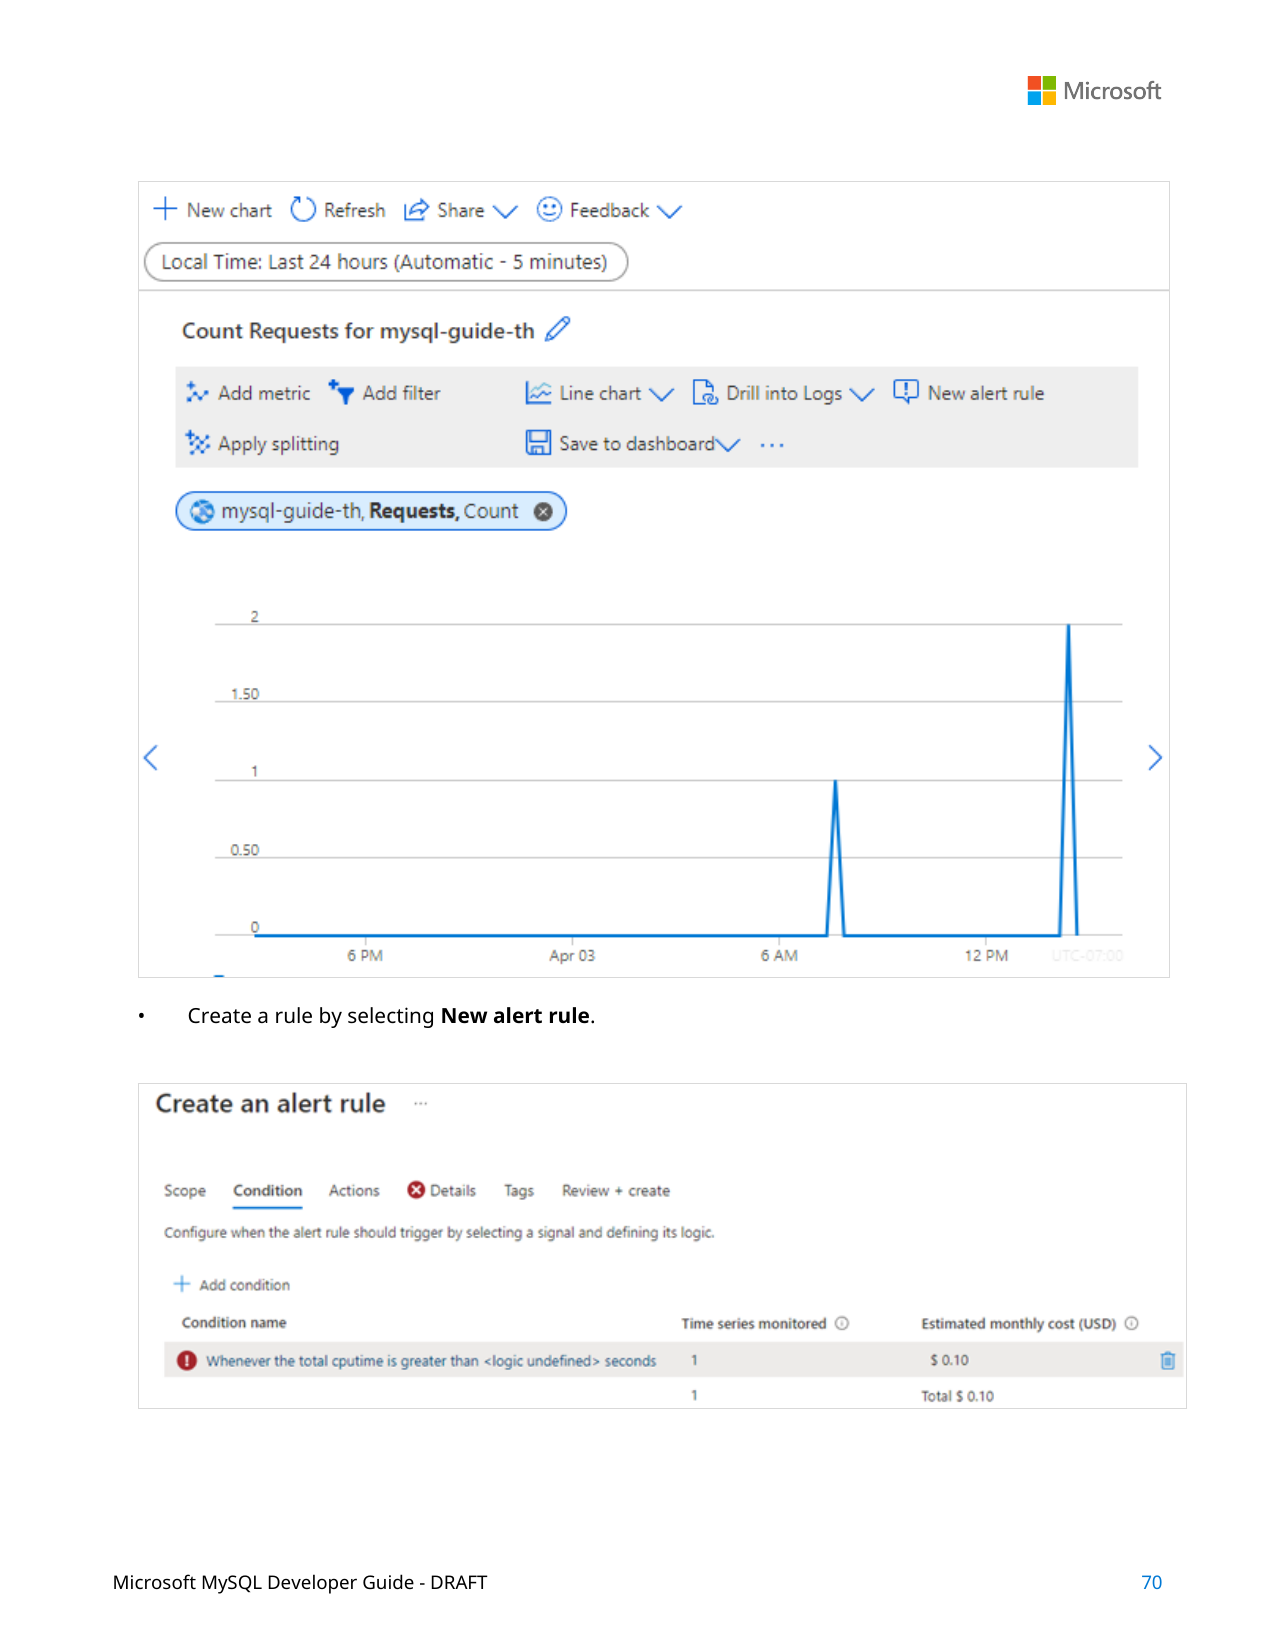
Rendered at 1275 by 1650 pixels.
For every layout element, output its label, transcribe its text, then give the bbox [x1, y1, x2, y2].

picture [1026, 75, 1163, 107]
picture [139, 1084, 1186, 1408]
list Create a rule by selecting New alert rule. [137, 1001, 1162, 1029]
picture [139, 182, 1169, 977]
